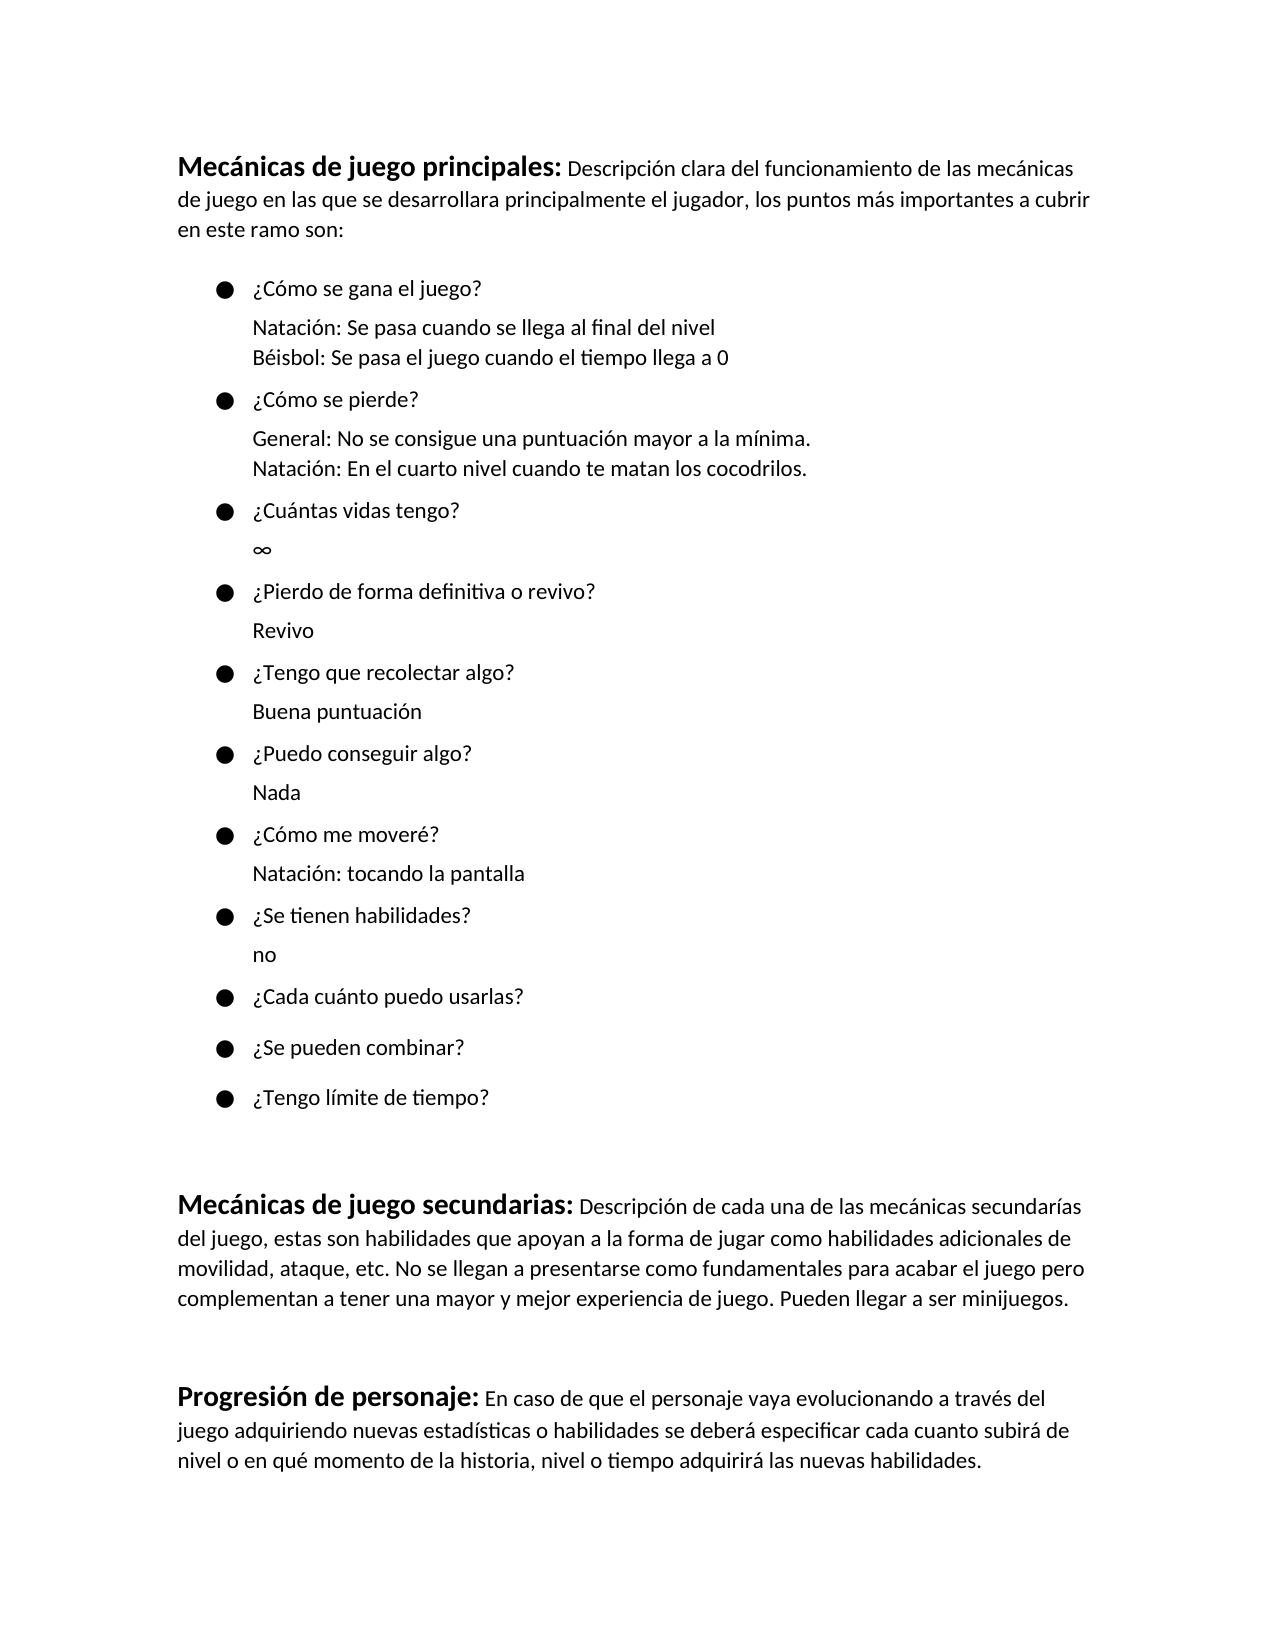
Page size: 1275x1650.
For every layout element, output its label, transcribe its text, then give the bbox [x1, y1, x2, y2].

text Natación: Se pasa cuando se llega al final del nivel [252, 313, 1098, 341]
list ¿Pierdo de forma definitiva o revivo? [215, 566, 1098, 613]
list ¿Tengo límite de tiempo? [215, 1072, 1098, 1119]
text Buena puntuación [252, 697, 1098, 725]
text ∞ [252, 536, 1098, 563]
text no [252, 940, 1098, 968]
text Progresión de personaje: En caso de que el personaje vaya evolucionando a través del juego adquiriendo nuevas estadísticas o habilidades se deberá especificar cada cuanto subirá de nivel o en qué momento de la historia, nivel o tiempo adquirirá las nuevas habilidades. [177, 1378, 1098, 1474]
list ¿Puedo conseguir algo? [215, 728, 1098, 774]
text Béisbol: Se pasa el juego cuando el tiempo llega a 0 [252, 343, 1098, 371]
text Nada [252, 778, 1098, 806]
list ¿Se tienen habilidades? [215, 889, 1098, 936]
list ¿Cuántas vidas tengo? [215, 485, 1098, 532]
list ¿Se pueden combinar? [215, 1021, 1098, 1068]
text Mecánicas de juego principales: Descripción clara del funcionamiento de las mecánicas de juego en las que se desarrollara principalmente el jugador, los puntos más importantes a cubrir en este ramo son: [177, 148, 1098, 244]
text Natación: En el cuarto nivel cuando te matan los cocodrilos. [252, 454, 1098, 483]
list ¿Cada cuánto puedo usarlas? [215, 970, 1098, 1017]
text General: No se consigue una puntuación mayor a la mínima. [252, 424, 1098, 452]
text Mecánicas de juego secundarias: Descripción de cada una de las mecánicas secundarías del juego, estas son habilidades que apoyan a la forma de jugar como habilidades adicionales de movilidad, ataque, etc. No se llegan a presentarse como fundamentales para acabar el juego pero complementan a tener una mayor y mejor experiencia de juego. Pueden llegar a ser minijuegos. [177, 1186, 1098, 1312]
list ¿Cómo me moveré? [215, 808, 1098, 856]
list ¿Cómo se pierde? [215, 374, 1098, 421]
text Natación: tocando la pantalla [252, 859, 1098, 887]
list ¿Cómo se gana el juego? [215, 262, 1098, 309]
text Revivo [252, 616, 1098, 644]
list ¿Tengo que recolectar algo? [215, 647, 1098, 694]
